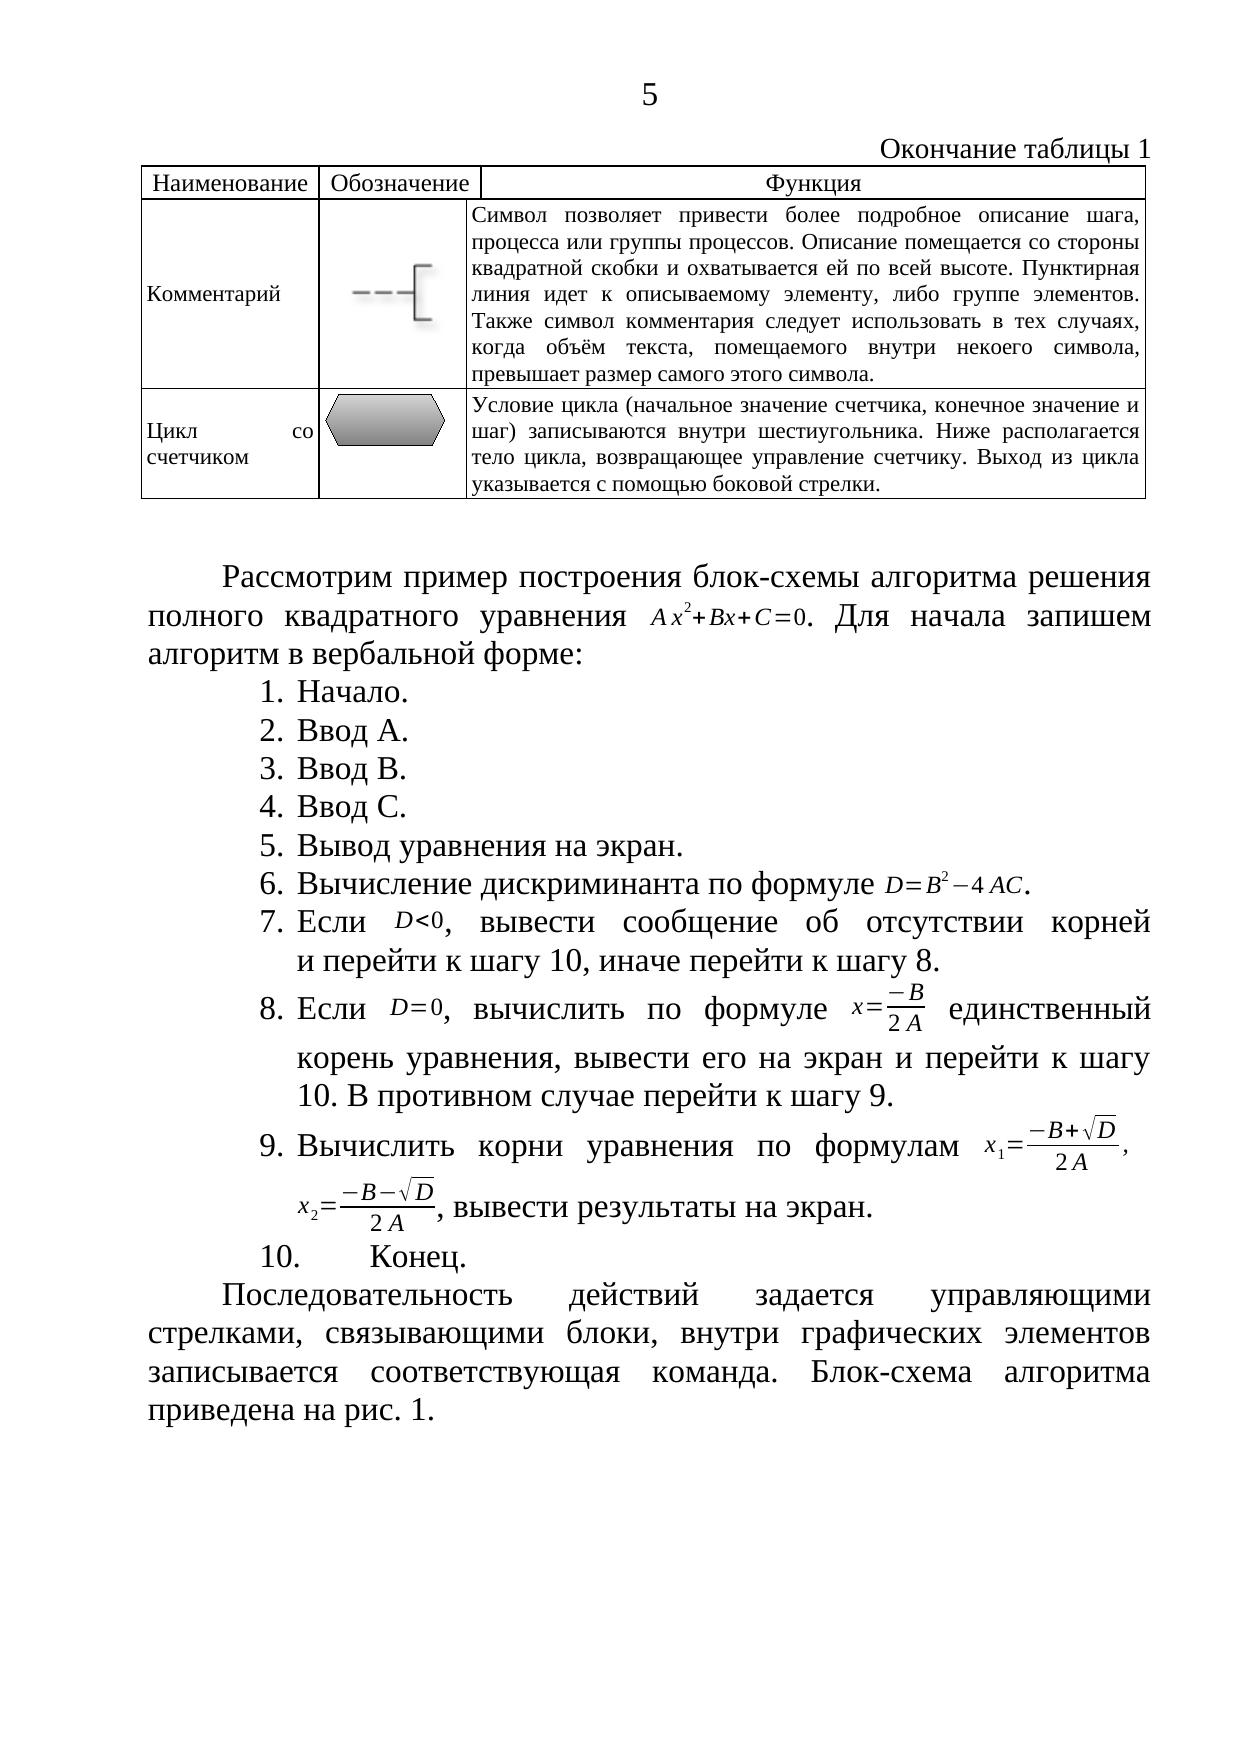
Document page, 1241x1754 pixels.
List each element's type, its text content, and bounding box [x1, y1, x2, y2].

list Если , вывести сообщение об отсутствии корней и перейти к шагу 10, иначе перейти к шагу 8. [259, 902, 1152, 978]
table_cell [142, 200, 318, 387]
list Вычислить корни уравнения по формулам , вывести результаты на экран. [259, 1114, 1152, 1236]
text Последовательность действий задается управляющими стрелками, связывающими блоки, внутри графических элементов записывается соответствующая команда. Блок-схема алгоритма приведена на рис. 1. [148, 1274, 1152, 1428]
list Ввод С. [259, 787, 1152, 825]
text Рассмотрим пример построения блок-схемы алгоритма решения полного квадратного уравнения . Для начала запишем алгоритм в вербальной форме: [148, 557, 1152, 672]
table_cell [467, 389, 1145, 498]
list Ввод В. [259, 748, 1152, 787]
list Вычисление дискриминанта по формуле . [259, 863, 1152, 902]
picture [341, 253, 444, 334]
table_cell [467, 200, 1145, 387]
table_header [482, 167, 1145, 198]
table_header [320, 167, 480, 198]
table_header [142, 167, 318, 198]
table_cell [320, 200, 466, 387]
list Ввод А. [259, 710, 1152, 748]
list Если , вычислить по формуле единственный корень уравнения, вывести его на экран и перейти к шагу 10. В противном случае перейти к шагу 9. [259, 978, 1152, 1114]
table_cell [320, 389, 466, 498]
list Начало. [259, 672, 1152, 710]
list Вывод уравнения на экран. [259, 825, 1152, 863]
list Конец. [259, 1236, 1152, 1274]
text Окончание таблицы 1 [148, 131, 1152, 165]
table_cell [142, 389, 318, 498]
